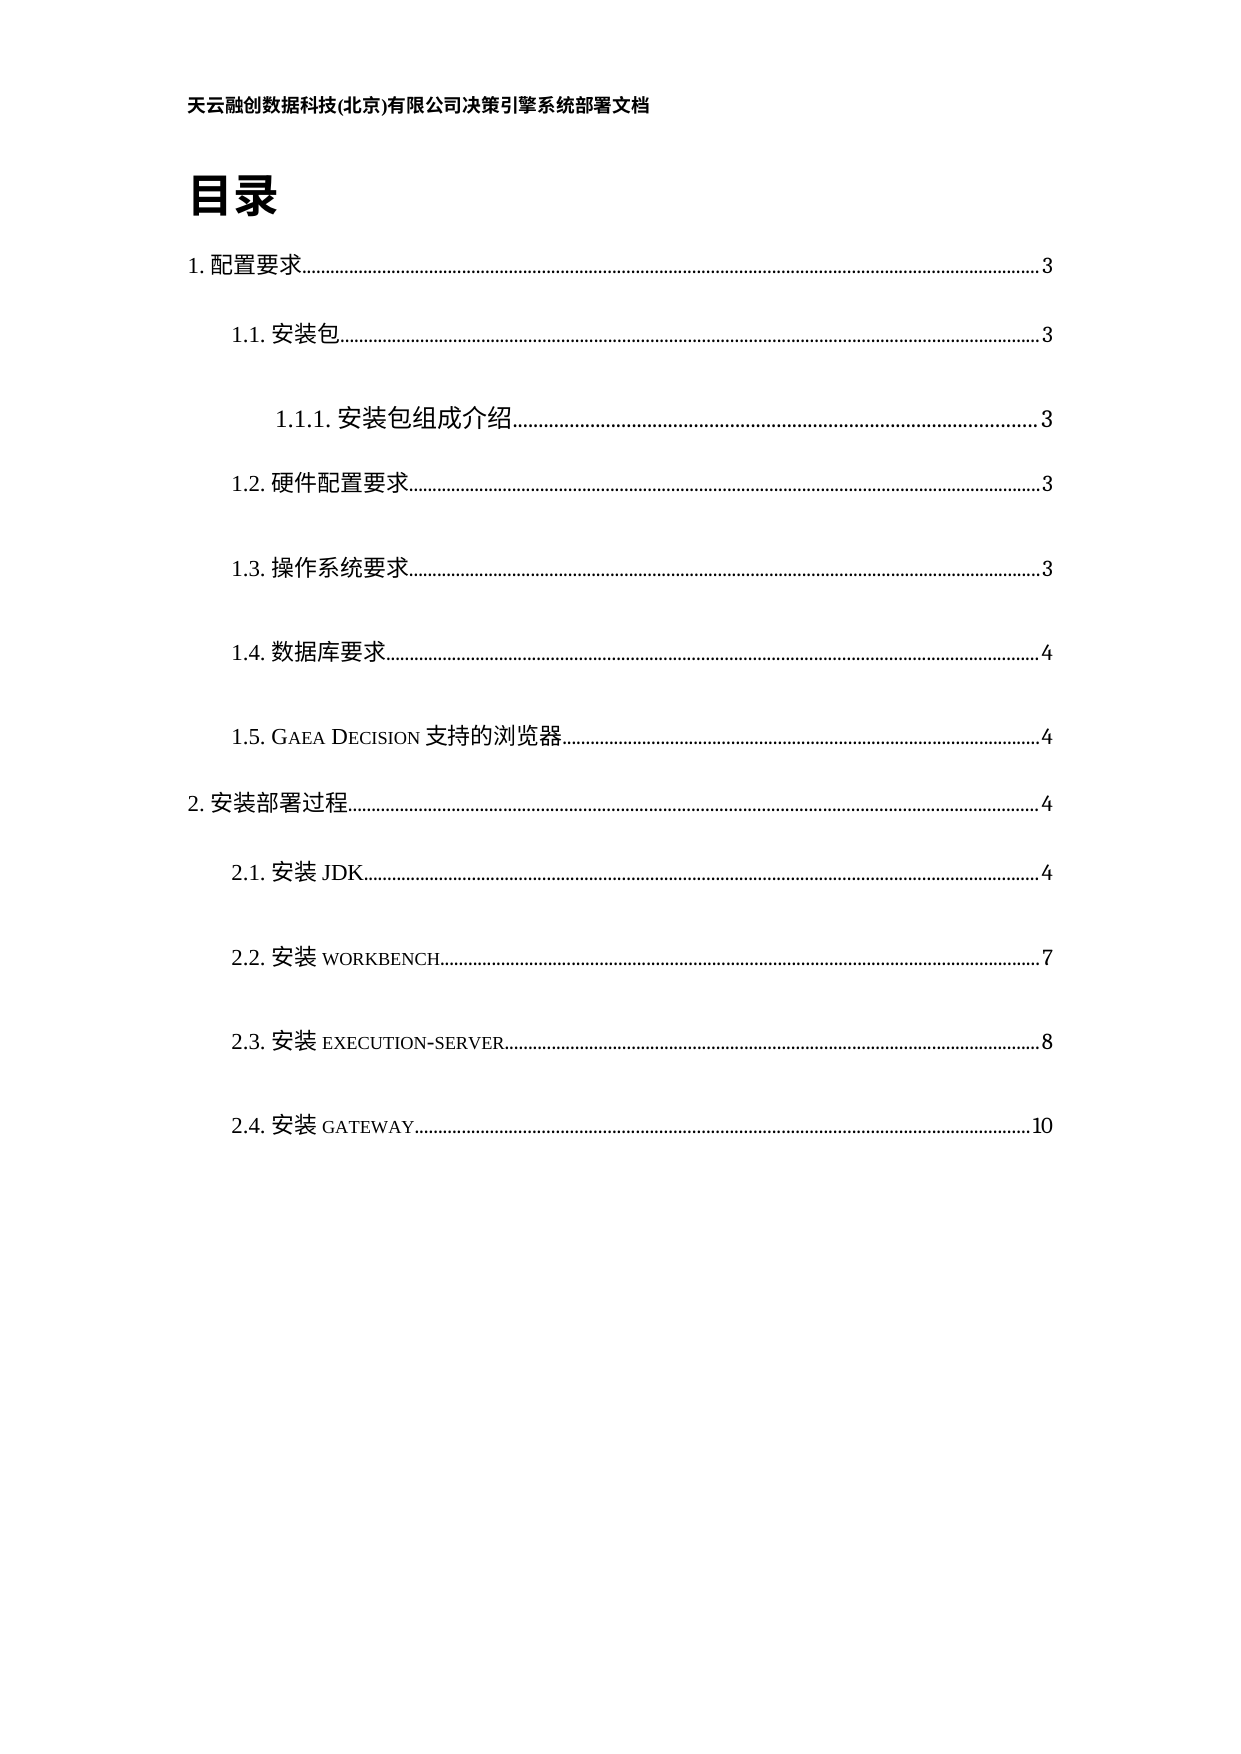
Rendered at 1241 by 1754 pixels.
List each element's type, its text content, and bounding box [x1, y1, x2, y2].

text 1.5. Gaea Decision支持的浏览器 4 [231, 702, 1053, 767]
text 1. 配置要求 3 [187, 248, 1053, 281]
text 1.3. 操作系统要求 3 [231, 534, 1053, 599]
text 2.1. 安装JDK 4 [231, 838, 1053, 903]
text 2. 安装部署过程 4 [187, 787, 1053, 819]
text 2.3. 安装execution-server 8 [231, 1007, 1053, 1072]
text 1.4. 数据库要求 4 [231, 618, 1053, 683]
text 1.1. 安装包 3 [231, 300, 1053, 365]
text 1.2. 硬件配置要求 3 [231, 449, 1053, 514]
text 目录 [187, 162, 1053, 227]
text 1.1.1. 安装包组成介绍 3 [275, 384, 1053, 449]
text 2.4. 安装gateway 10 [231, 1091, 1053, 1156]
text 2.2. 安装workbench 7 [231, 922, 1053, 987]
